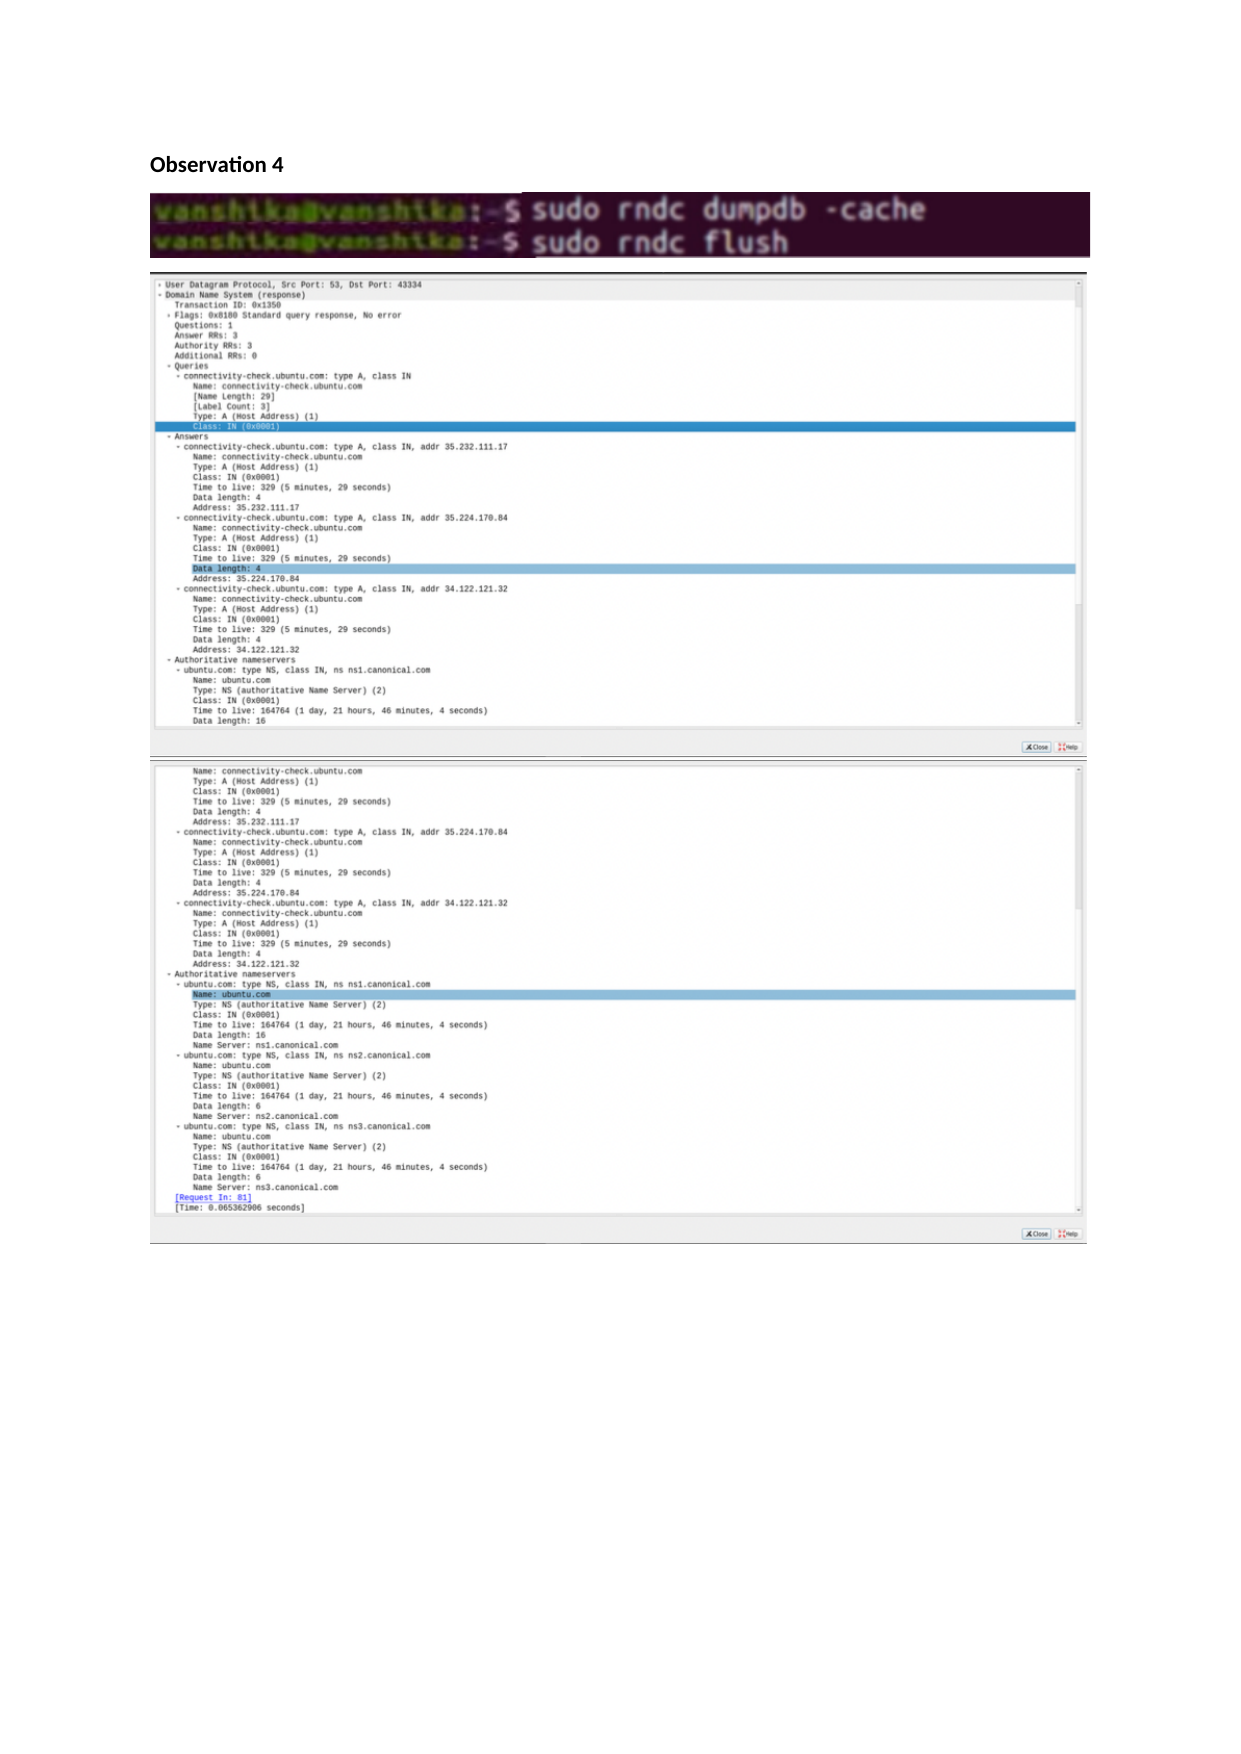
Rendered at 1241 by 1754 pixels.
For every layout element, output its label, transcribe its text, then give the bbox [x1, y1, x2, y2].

picture [150, 192, 1091, 258]
picture [150, 272, 1091, 759]
text Observation 4 [150, 150, 1084, 178]
picture [150, 760, 1091, 1245]
